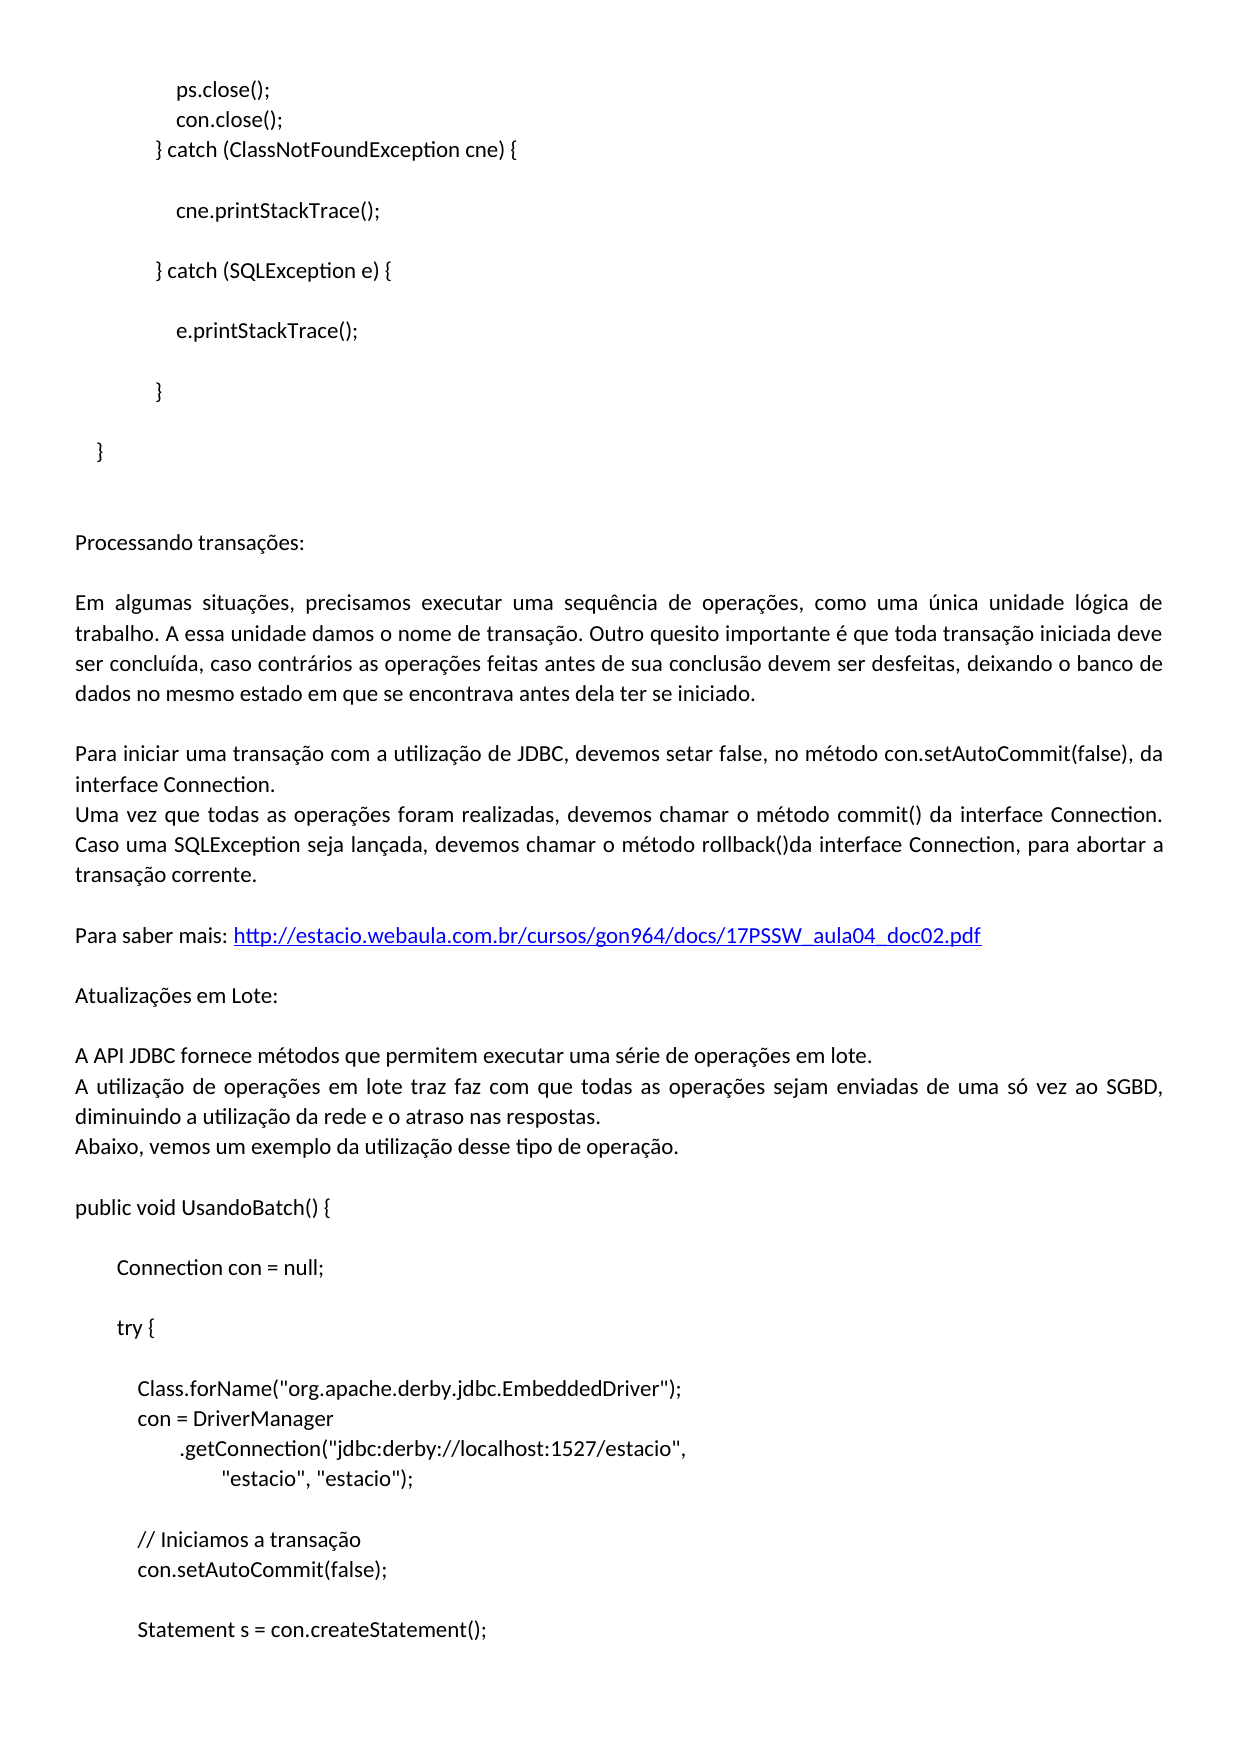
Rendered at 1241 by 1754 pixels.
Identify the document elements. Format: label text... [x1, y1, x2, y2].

text e.printStackTrace(); [134, 317, 1165, 345]
text con.setAutoCommit(false); [75, 1555, 1165, 1583]
text "estacio", "estacio"); [75, 1464, 1165, 1493]
text Connection con = null; [75, 1253, 1165, 1281]
text } [134, 377, 1165, 405]
text } catch (ClassNotFoundException cne) { [134, 135, 1165, 163]
text A API JDBC fornece métodos que permitem executar uma série de operações em lote. [75, 1042, 1165, 1070]
text Em algumas situações, precisamos executar uma sequência de operações, como uma única unidade lógica de trabalho. A essa unidade damos o nome de transação. Outro quesito importante é que toda transação iniciada deve ser concluída, caso contrários as operações feitas antes de sua conclusão devem ser desfeitas, deixando o banco de dados no mesmo estado em que se encontrava antes dela ter se iniciado. [75, 588, 1165, 707]
text } catch (SQLException e) { [134, 256, 1165, 284]
text Class.forName("org.apache.derby.jdbc.EmbeddedDriver"); [75, 1374, 1165, 1402]
text Statement s = con.createStatement(); [75, 1616, 1165, 1644]
text Para saber mais: http://estacio.webaula.com.br/cursos/gon964/docs/17PSSW_aula04_doc02.pdf [75, 921, 1165, 949]
text Processando transações: [75, 528, 1165, 556]
text } [75, 437, 1165, 466]
text A utilização de operações em lote traz faz com que todas as operações sejam enviadas de uma só vez ao SGBD, diminuindo a utilização da rede e o atraso nas respostas. [75, 1072, 1165, 1130]
text ps.close(); [134, 75, 1165, 103]
text Abaixo, vemos um exemplo da utilização desse tipo de operação. [75, 1132, 1165, 1160]
text Para iniciar uma transação com a utilização de JDBC, devemos setar false, no método con.setAutoCommit(false), da interface Connection. [75, 739, 1165, 798]
text try { [75, 1313, 1165, 1342]
text con.close(); [134, 105, 1165, 133]
text Atualizações em Lote: [75, 981, 1165, 1009]
text con = DriverManager [75, 1404, 1165, 1432]
text // Iniciamos a transação [75, 1525, 1165, 1553]
text cne.printStackTrace(); [134, 196, 1165, 224]
text public void UsandoBatch() { [75, 1193, 1165, 1221]
text Uma vez que todas as operações foram realizadas, devemos chamar o método commit() da interface Connection. Caso uma SQLException seja lançada, devemos chamar o método rollback()da interface Connection, para abortar a transação corrente. [75, 800, 1165, 888]
text .getConnection("jdbc:derby://localhost:1527/estacio", [75, 1434, 1165, 1462]
